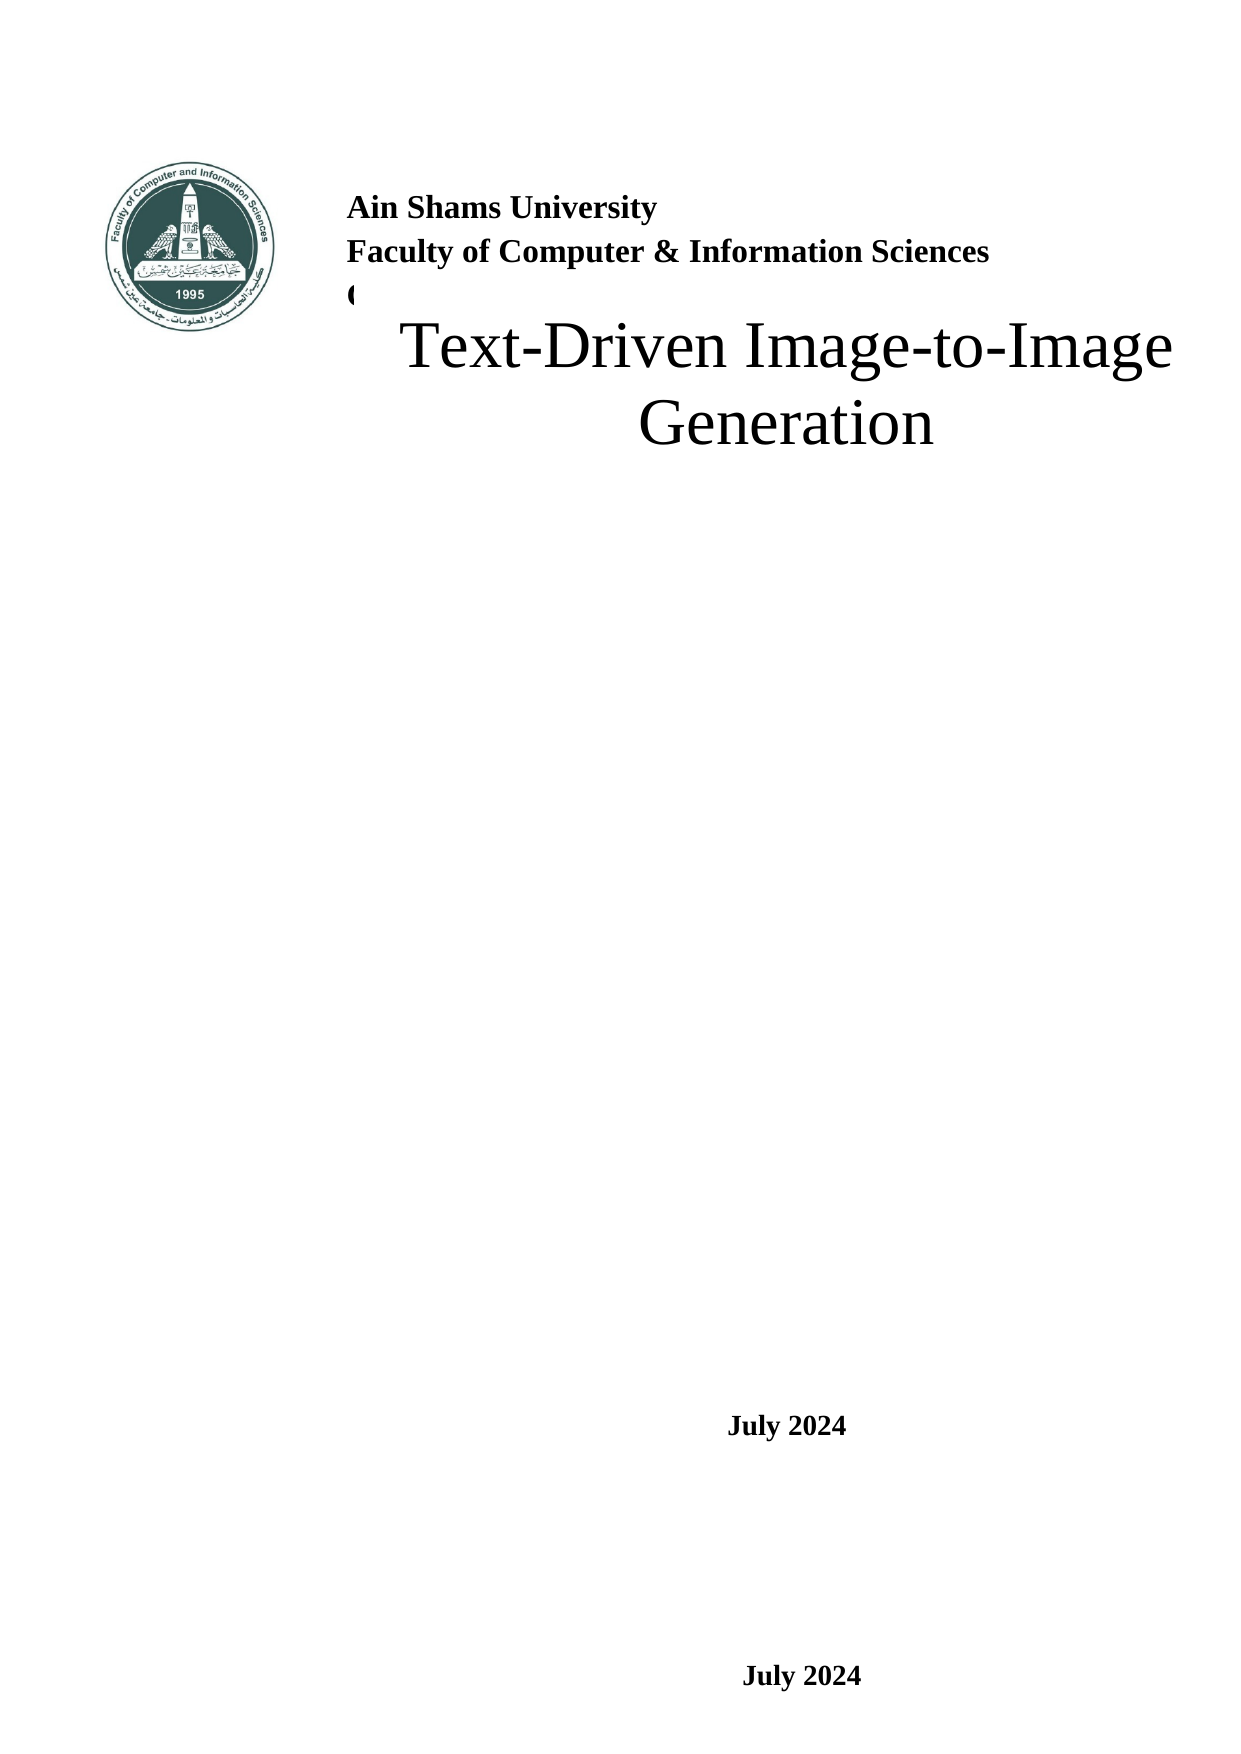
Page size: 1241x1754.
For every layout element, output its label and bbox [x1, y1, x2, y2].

picture [101, 153, 278, 338]
